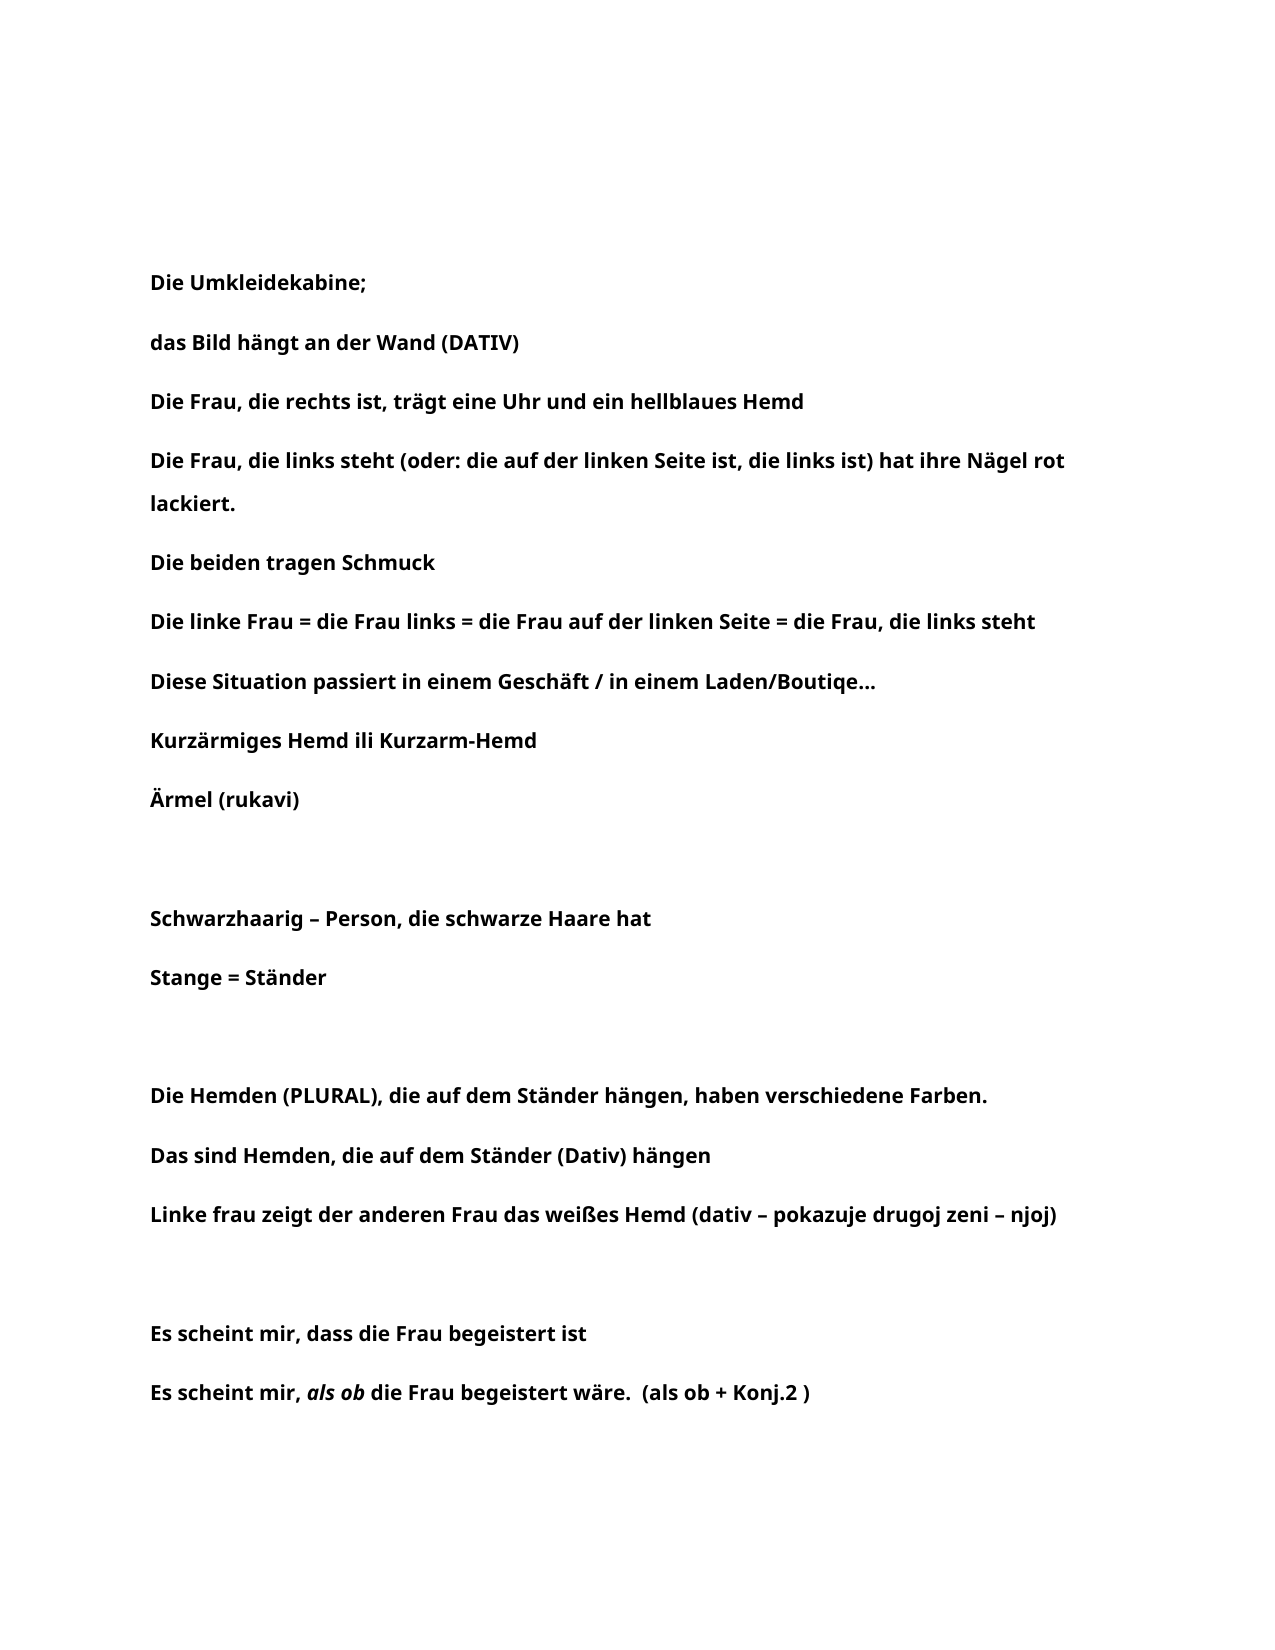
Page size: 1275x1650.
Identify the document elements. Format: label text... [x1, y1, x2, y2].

text Die beiden tragen Schmuck [150, 548, 1125, 577]
text das Bild hängt an der Wand (DATIV) [150, 328, 1125, 356]
text Ärmel (rukavi) [150, 785, 1125, 814]
text Die Hemden (PLURAL), die auf dem Ständer hängen, haben verschiedene Farben. [150, 1082, 1125, 1110]
text Die Frau, die rechts ist, trägt eine Uhr und ein hellblaues Hemd [150, 387, 1125, 416]
text Diese Situation passiert in einem Geschäft / in einem Laden/Boutiqe... [150, 667, 1125, 695]
text Die Frau, die links steht (oder: die auf der linken Seite ist, die links ist) hat ihre Nägel rot lackiert. [150, 446, 1125, 517]
text Stange = Ständer [150, 963, 1125, 992]
text Schwarzhaarig – Person, die schwarze Haare hat [150, 904, 1125, 932]
text Die linke Frau = die Frau links = die Frau auf der linken Seite = die Frau, die links steht [150, 607, 1125, 636]
text Linke frau zeigt der anderen Frau das weißes Hemd (dativ – pokazuje drugoj zeni – njoj) [150, 1200, 1125, 1229]
text Kurzärmiges Hemd ili Kurzarm-Hemd [150, 726, 1125, 754]
text Es scheint mir, als ob die Frau begeistert wäre. (als ob + Konj.2 ) [150, 1378, 1125, 1406]
text Die Umkleidekabine; [150, 268, 1125, 297]
text Das sind Hemden, die auf dem Ständer (Dativ) hängen [150, 1141, 1125, 1169]
text Es scheint mir, dass die Frau begeistert ist [150, 1319, 1125, 1347]
